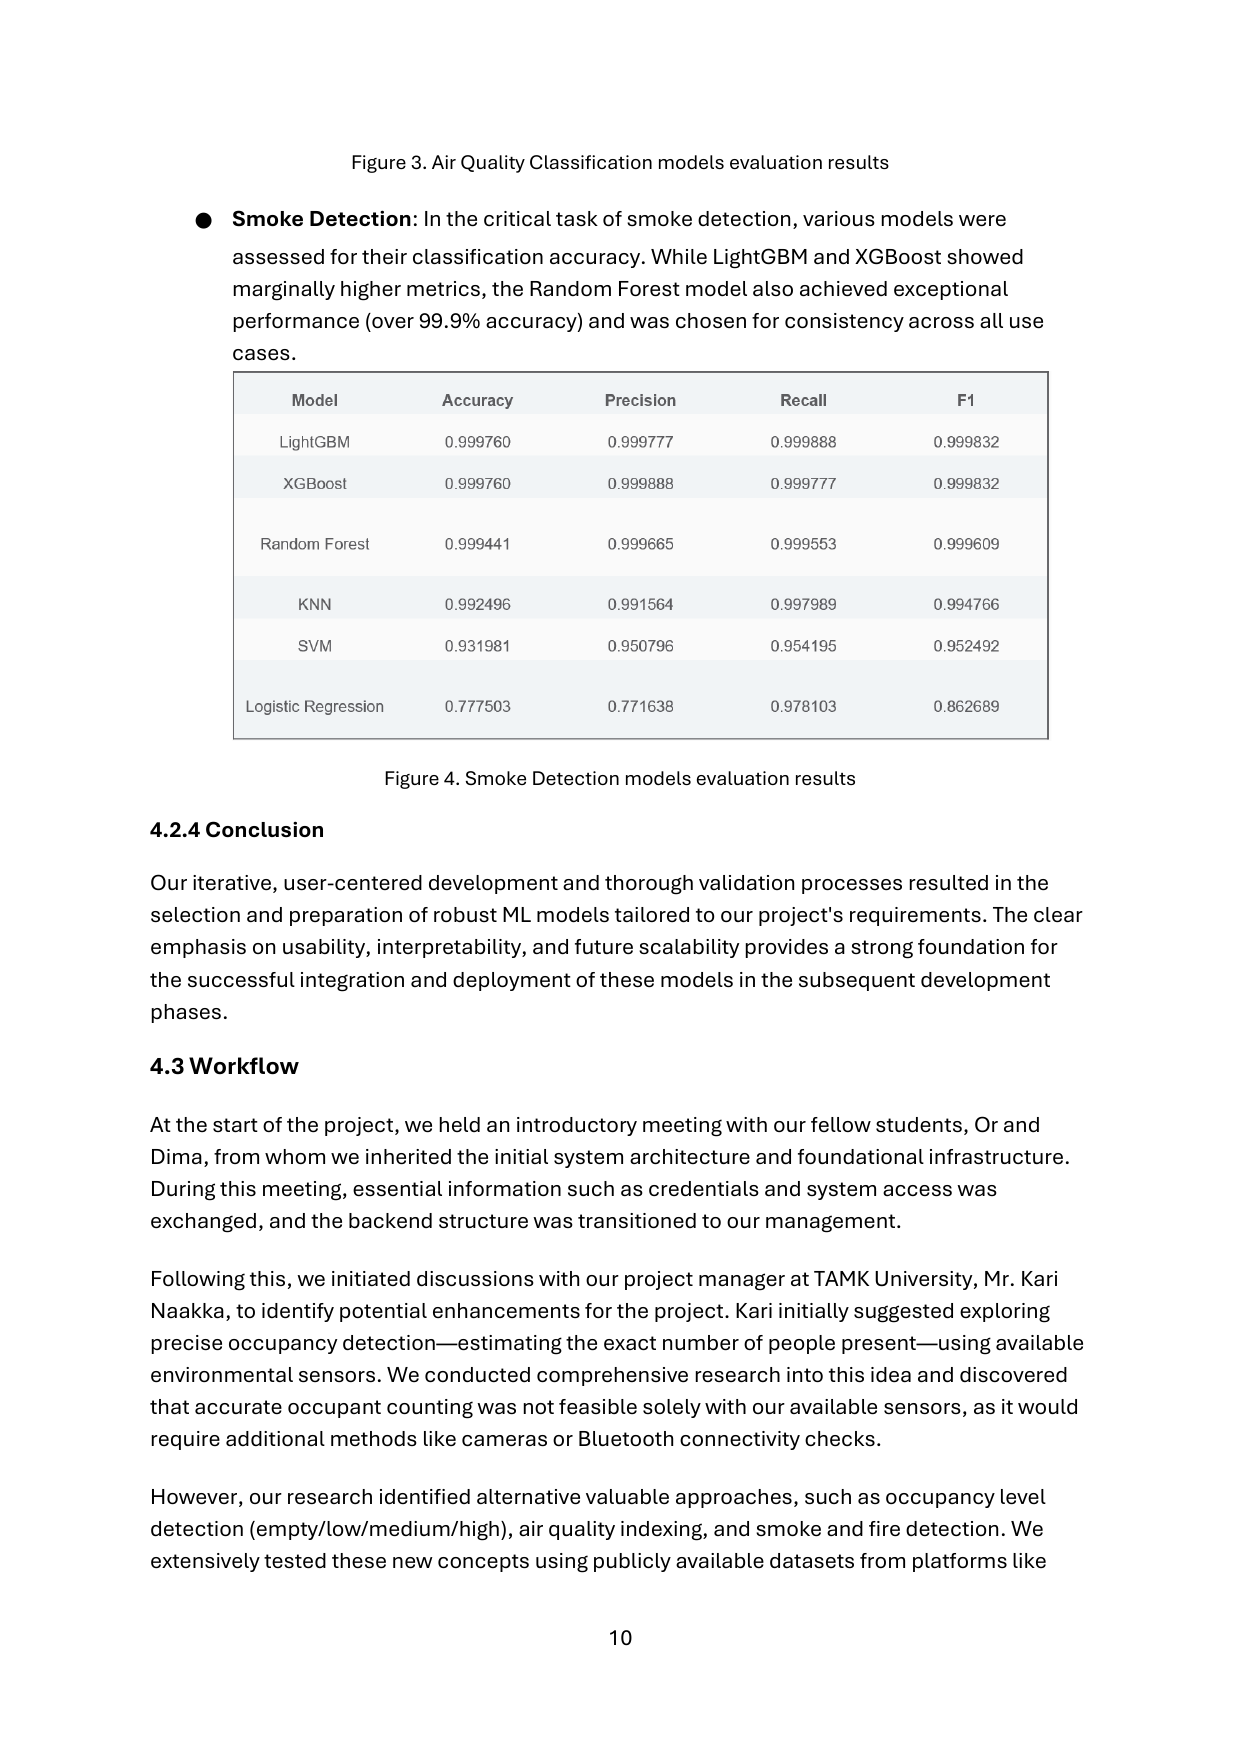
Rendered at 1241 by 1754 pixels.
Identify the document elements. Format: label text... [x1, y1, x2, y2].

text Figure 3. Air Quality Classification models evaluation results [150, 150, 1090, 175]
text Following this, we initiated discussions with our project manager at TAMK University, Mr. Kari Naakka, to identify potential enhancements for the project. Kari initially suggested exploring precise occupancy detection—estimating the exact number of people present—using available environmental sensors. We conducted comprehensive research into this idea and discovered that accurate occupant counting was not feasible solely with our available sensors, as it would require additional methods like cameras or Bluetooth connectivity checks. [150, 1264, 1090, 1453]
picture [231, 371, 1052, 741]
text At the start of the project, we held an introductory meeting with our fellow students, Or and Dima, from whom we inherited the initial system architecture and foundational infrastructure. During this meeting, essential information such as credentials and system access was exchanged, and the backend structure was transitioned to our management. [150, 1111, 1090, 1235]
subtitle 4.2.4 Conclusion [150, 816, 1090, 844]
list Smoke Detection: In the critical task of smoke detection, various models were assessed for their classification accuracy. While LightGBM and XGBoost showed marginally higher metrics, the Random Forest model also achieved exceptional performance (over 99.9% accuracy) and was chosen for consistency across all use cases. [194, 196, 1090, 367]
text Figure 4. Smoke Detection models evaluation results [150, 766, 1090, 791]
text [150, 1482, 1090, 1575]
text Our iterative, user-centered development and thorough validation processes resulted in the selection and preparation of robust ML models tailored to our project's requirements. The clear emphasis on usability, interpretability, and future scalability provides a strong foundation for the successful integration and deployment of these models in the subsequent development phases. [150, 869, 1090, 1026]
subtitle 4.3 Workflow [150, 1051, 1090, 1081]
